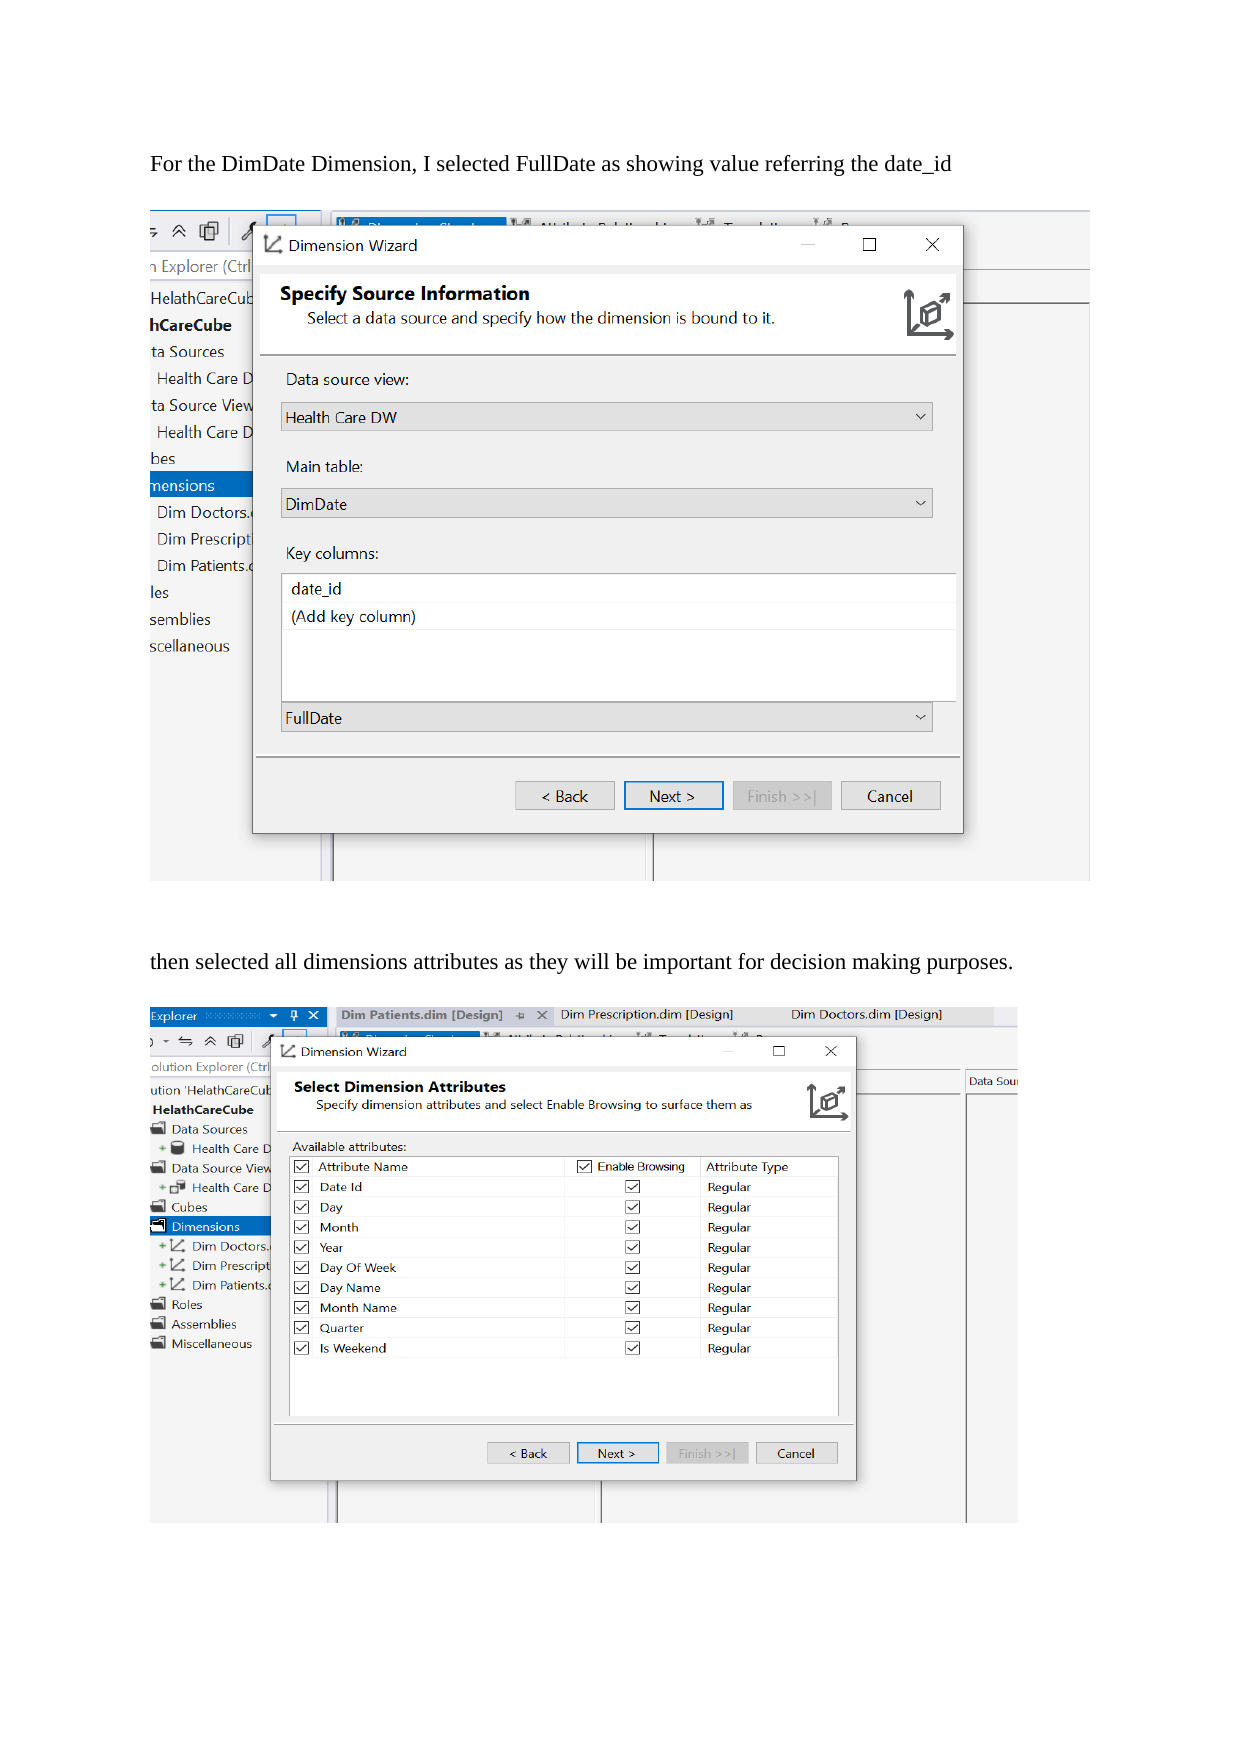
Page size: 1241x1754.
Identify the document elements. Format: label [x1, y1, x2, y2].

picture [150, 1007, 1018, 1523]
text [150, 881, 1090, 1556]
picture [150, 210, 1091, 881]
text [150, 150, 1090, 210]
